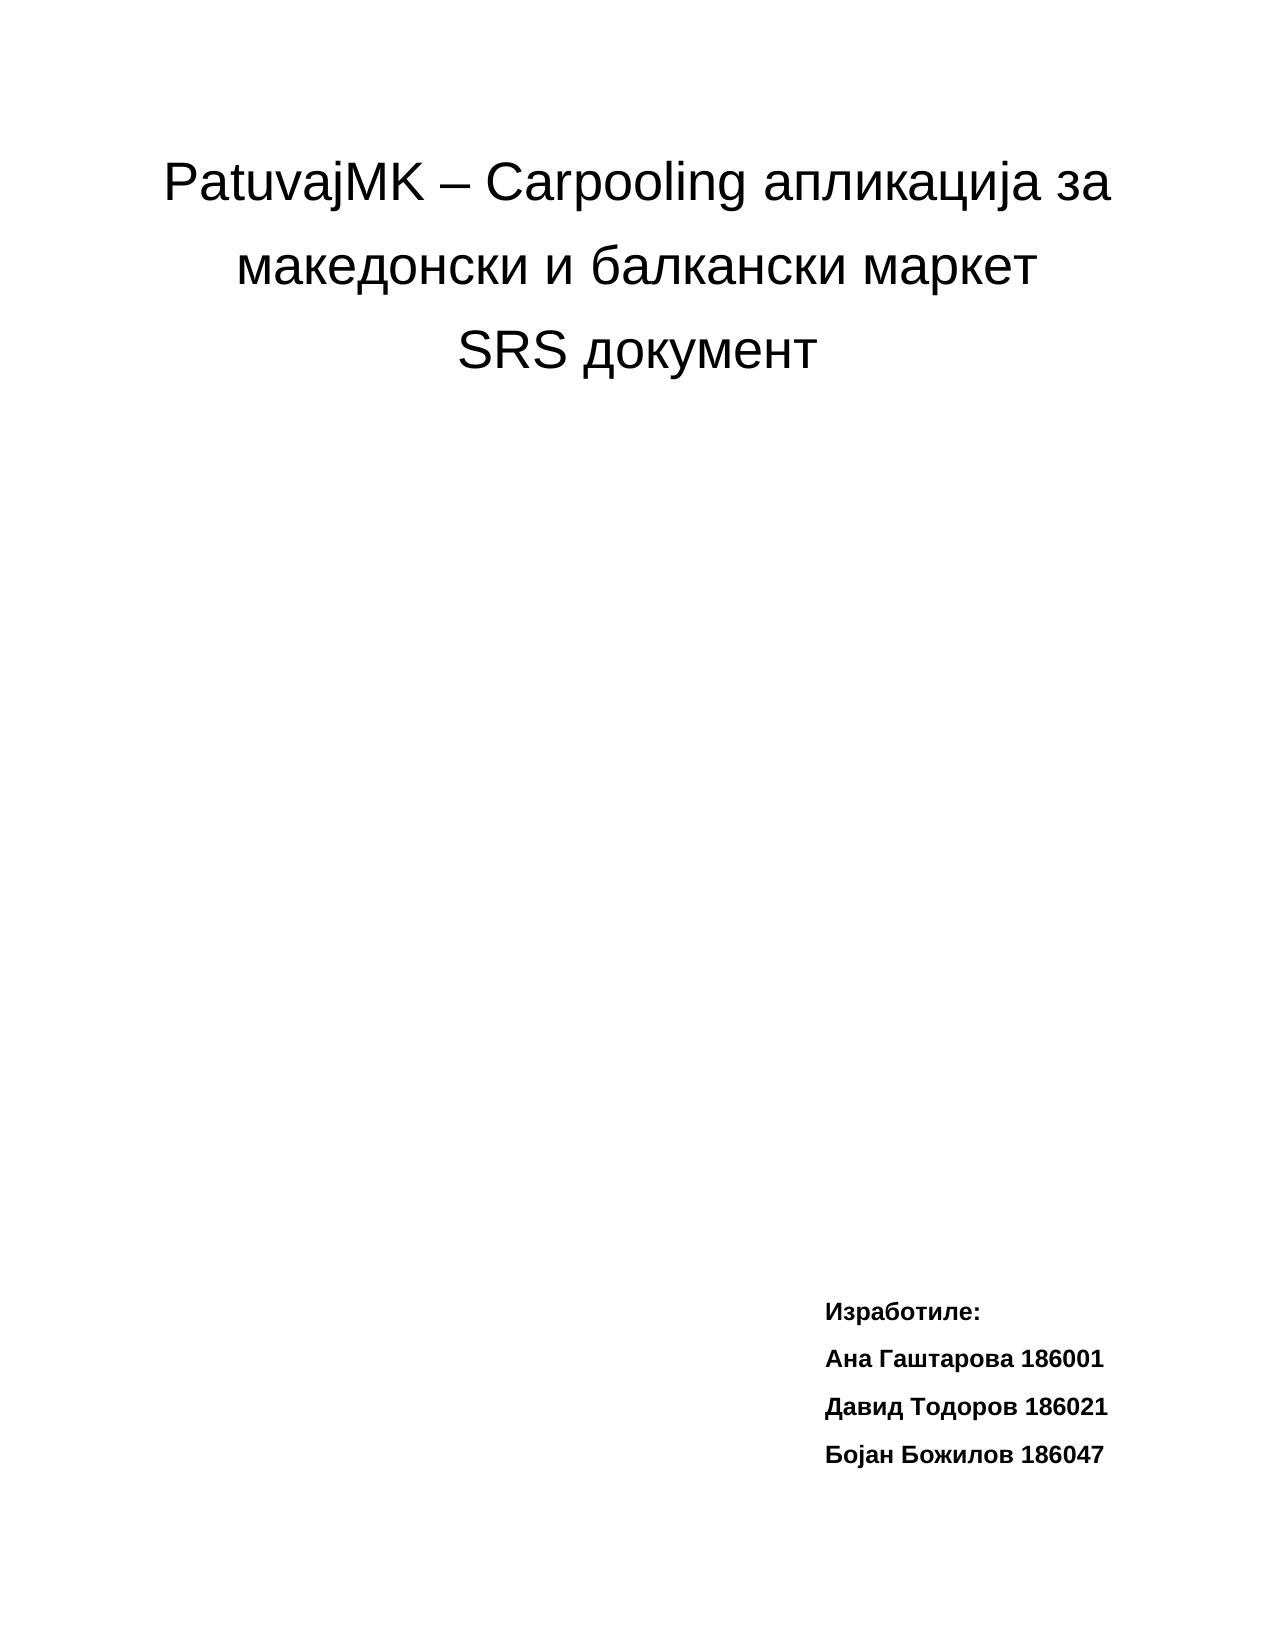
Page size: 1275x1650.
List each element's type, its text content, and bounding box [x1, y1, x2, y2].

text македонски и балкански маркет [150, 234, 1125, 296]
text Ана Гаштарова 186001 [150, 1344, 1125, 1373]
text Бојан Божилов 186047 [150, 1439, 1125, 1468]
text Давид Тодоров 186021 [150, 1392, 1125, 1421]
text Изработиле: [150, 1296, 1125, 1325]
text PatuvajMK – Carpooling апликација за [150, 150, 1125, 212]
text SRS документ [150, 318, 1125, 380]
